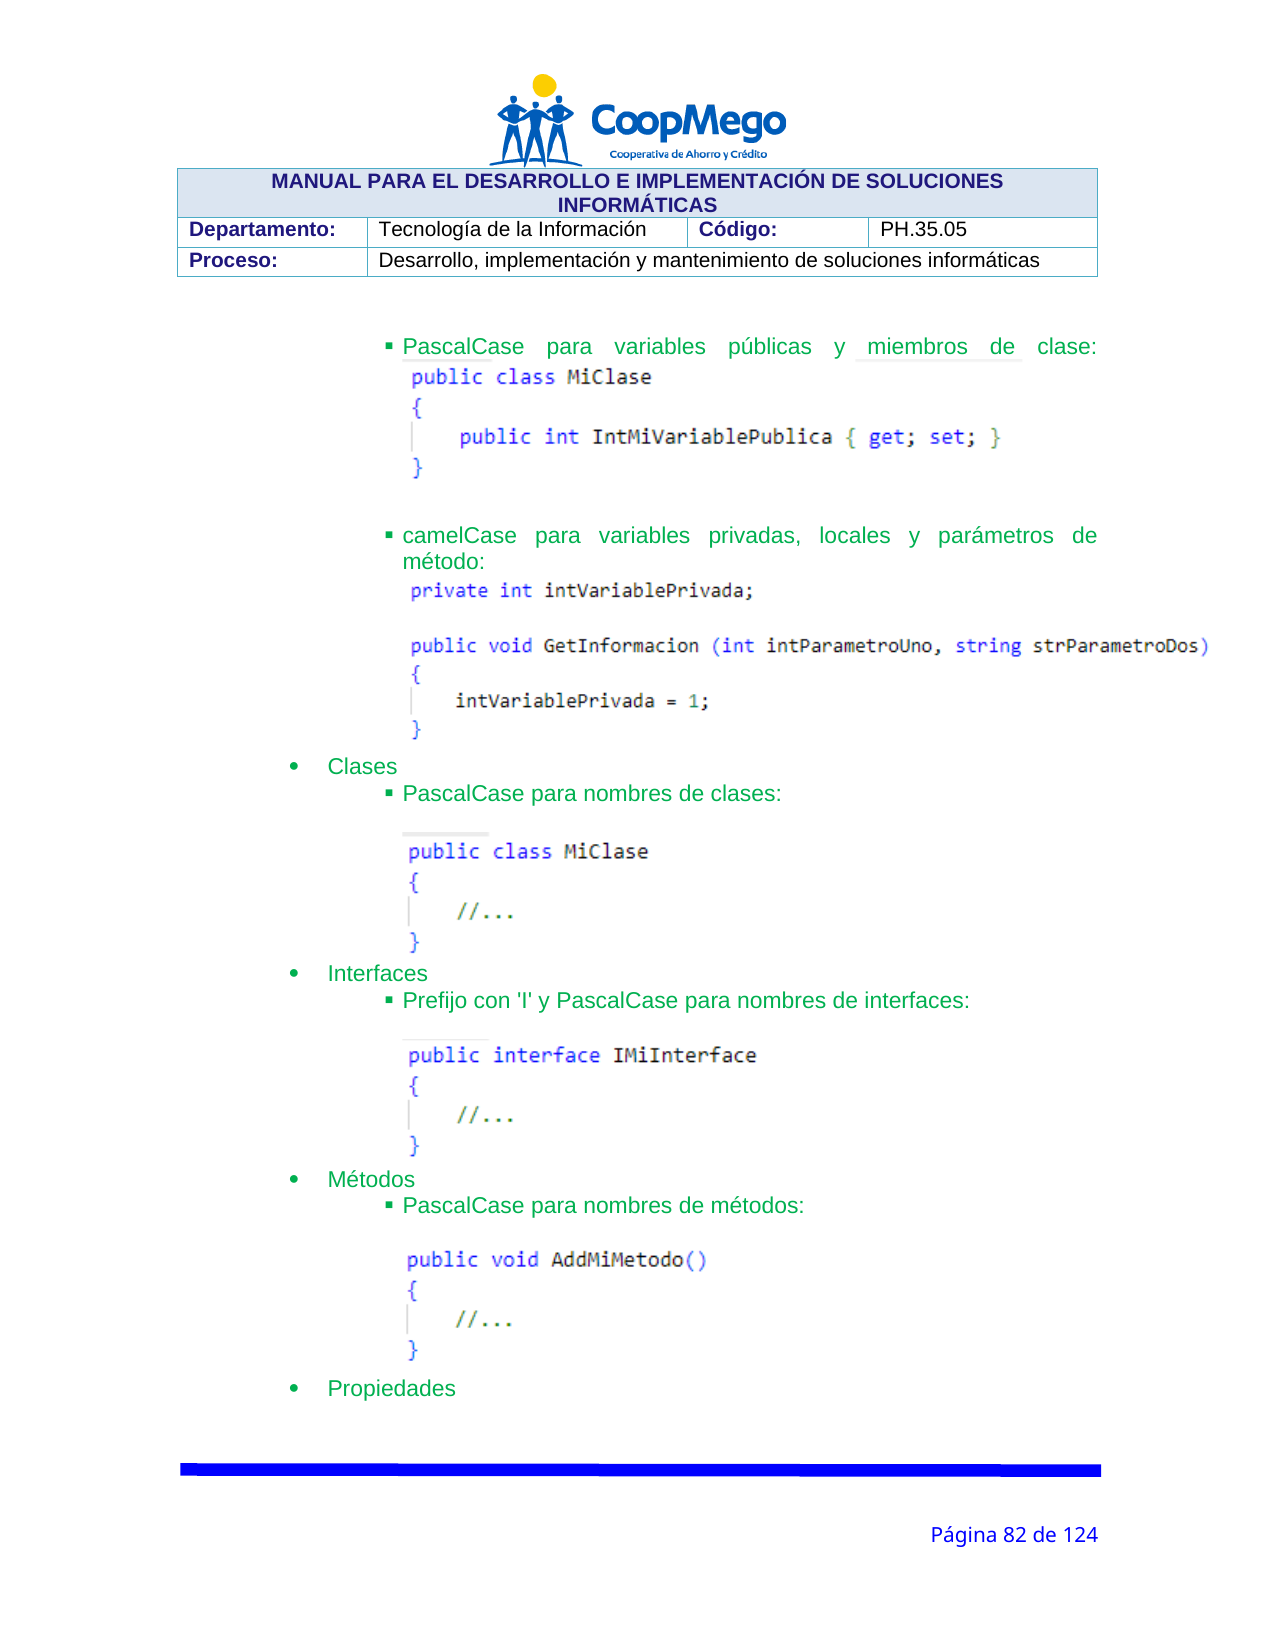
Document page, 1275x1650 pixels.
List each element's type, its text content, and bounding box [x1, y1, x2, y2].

picture [402, 1245, 835, 1375]
list PascalCase para nombres de clases: [383, 779, 1098, 806]
list Clases [290, 753, 1098, 779]
picture [402, 359, 1023, 496]
picture [488, 73, 787, 168]
picture [402, 832, 793, 961]
list Prefijo con 'I' y PascalCase para nombres de interfaces: [383, 987, 1098, 1013]
picture [402, 1039, 879, 1166]
picture [402, 574, 1223, 754]
list Interfaces [290, 960, 1098, 987]
list Métodos [290, 1166, 1098, 1192]
list Propiedades [290, 1375, 1098, 1401]
list PascalCase para nombres de métodos: [383, 1192, 1098, 1219]
